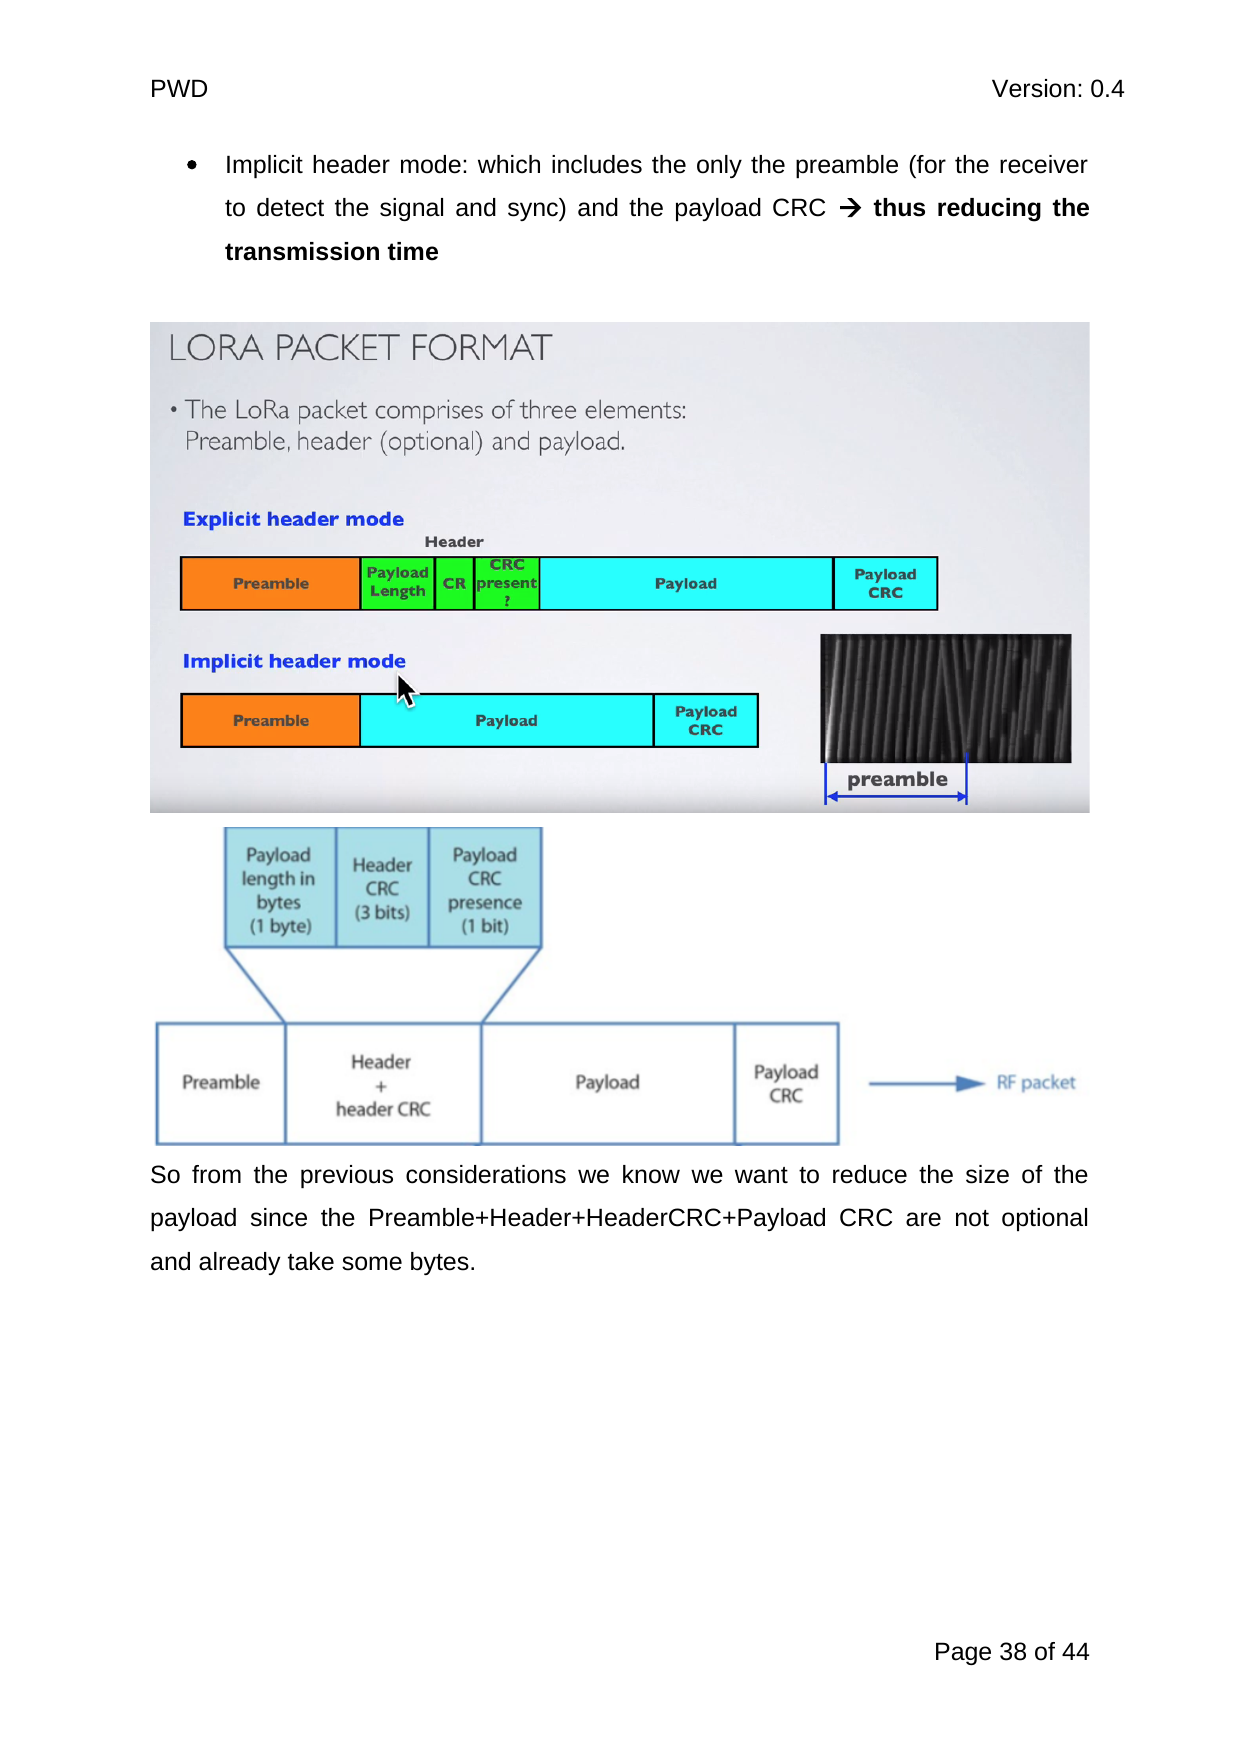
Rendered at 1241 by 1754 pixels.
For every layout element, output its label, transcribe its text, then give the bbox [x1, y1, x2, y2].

picture [150, 827, 1090, 1146]
list Implicit header mode: which includes the only the preamble (for the receiver to detect the signal and sync) and the payload CRC thus reducing the transmission time [187, 150, 1090, 265]
picture [150, 322, 1090, 813]
text So from the previous considerations we know we want to reduce the size of the payload since the Preamble+Header+HeaderCRC+Payload CRC are not optional and already take some bytes. [150, 1160, 1090, 1275]
